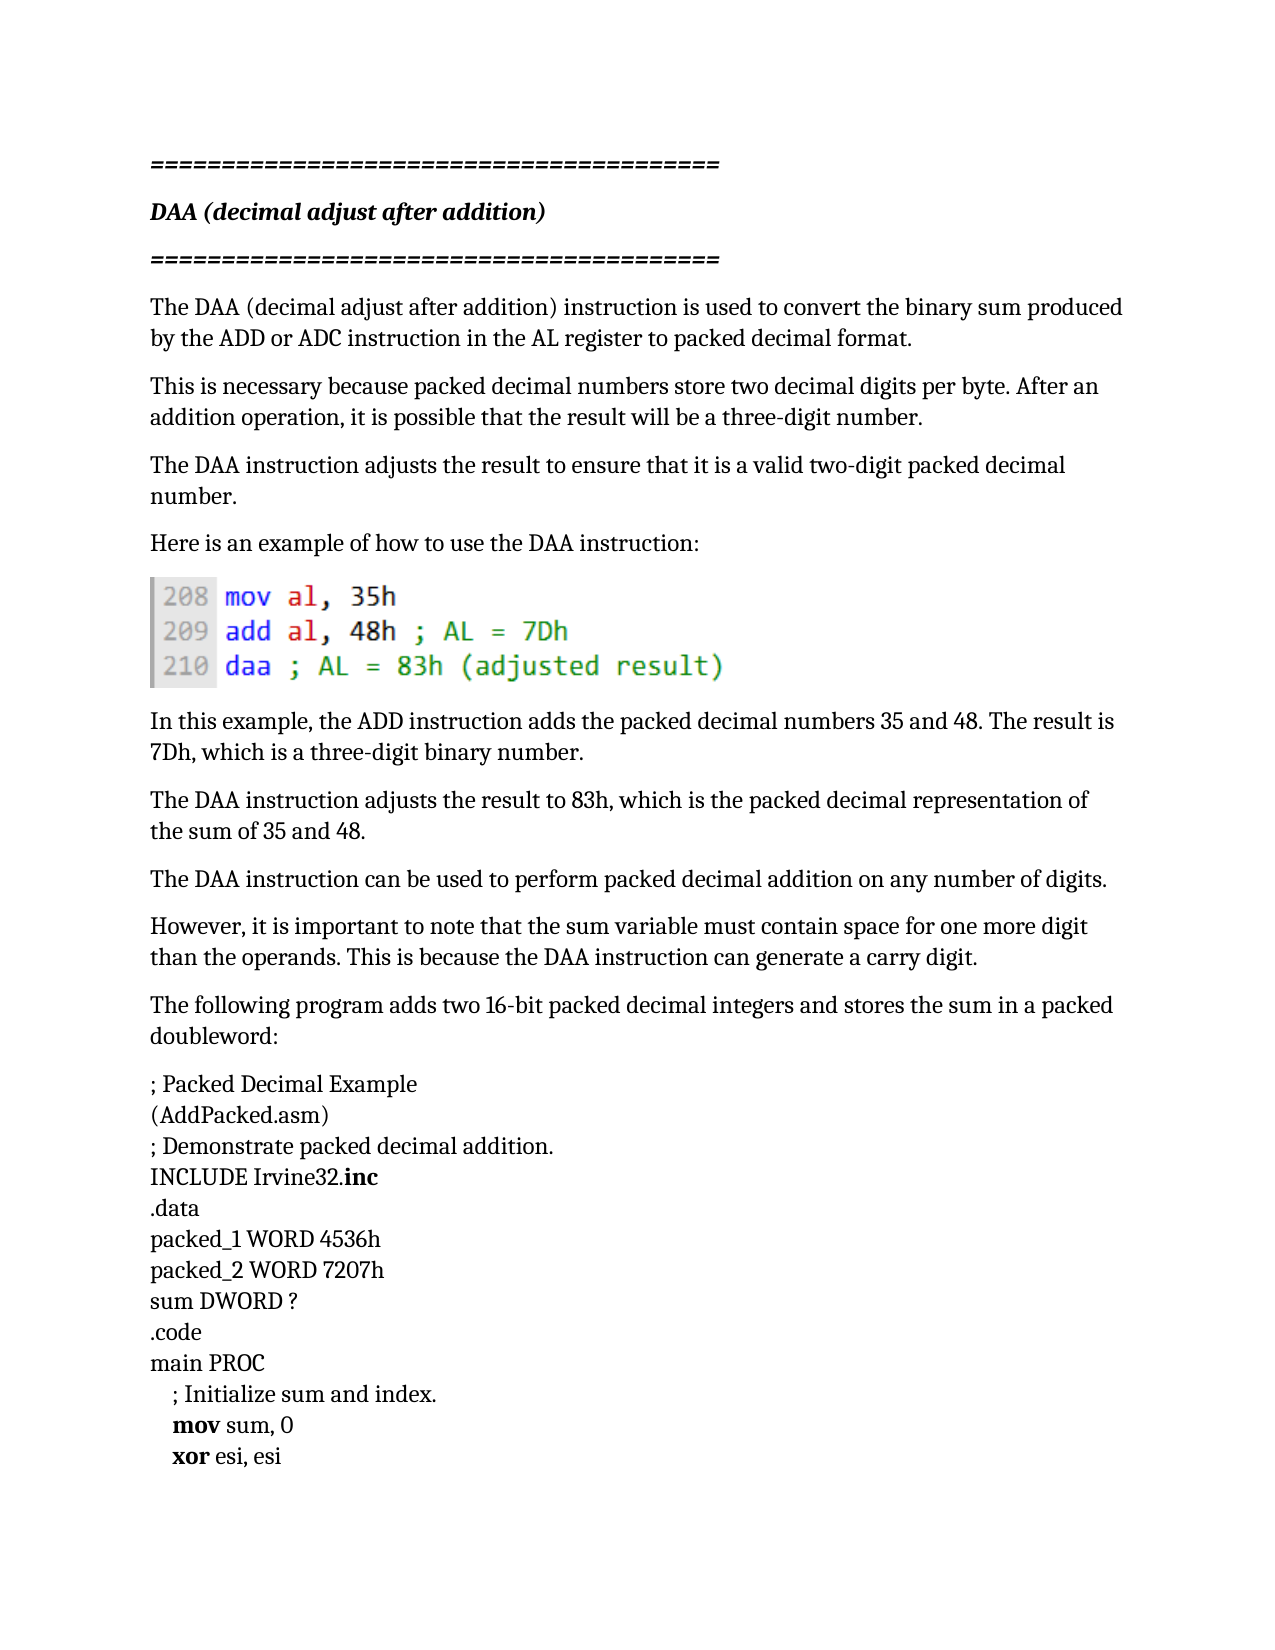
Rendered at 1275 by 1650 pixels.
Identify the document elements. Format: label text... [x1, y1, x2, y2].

text Here is an example of how to use the DAA instruction: [150, 529, 1125, 558]
text ======================================== [150, 245, 1125, 274]
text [150, 1070, 1125, 1471]
text The DAA instruction adjusts the result to ensure that it is a valid two-digit packed decimal number. [150, 451, 1125, 510]
text However, it is important to note that the sum variable must contain space for one more digit than the operands. This is because the DAA instruction can generate a carry digit. [150, 912, 1125, 972]
text The DAA (decimal adjust after addition) instruction is used to convert the binary sum produced by the ADD or ADC instruction in the AL register to packed decimal format. [150, 293, 1125, 353]
text This is necessary because packed decimal numbers store two decimal digits per byte. After an addition operation, it is possible that the result will be a three-digit number. [150, 372, 1125, 432]
text The following program adds two 16-bit packed decimal integers and stores the sum in a packed doubleword: [150, 991, 1125, 1051]
text ======================================== [150, 150, 1125, 179]
text The DAA instruction adjusts the result to 83h, which is the packed decimal representation of the sum of 35 and 48. [150, 786, 1125, 846]
text DAA (decimal adjust after addition) [150, 198, 1125, 226]
text The DAA instruction can be used to perform packed decimal addition on any number of digits. [150, 864, 1125, 893]
text In this example, the ADD instruction adds the packed decimal numbers 35 and 48. The result is 7Dh, which is a three-digit binary number. [150, 707, 1125, 767]
picture [150, 577, 902, 688]
